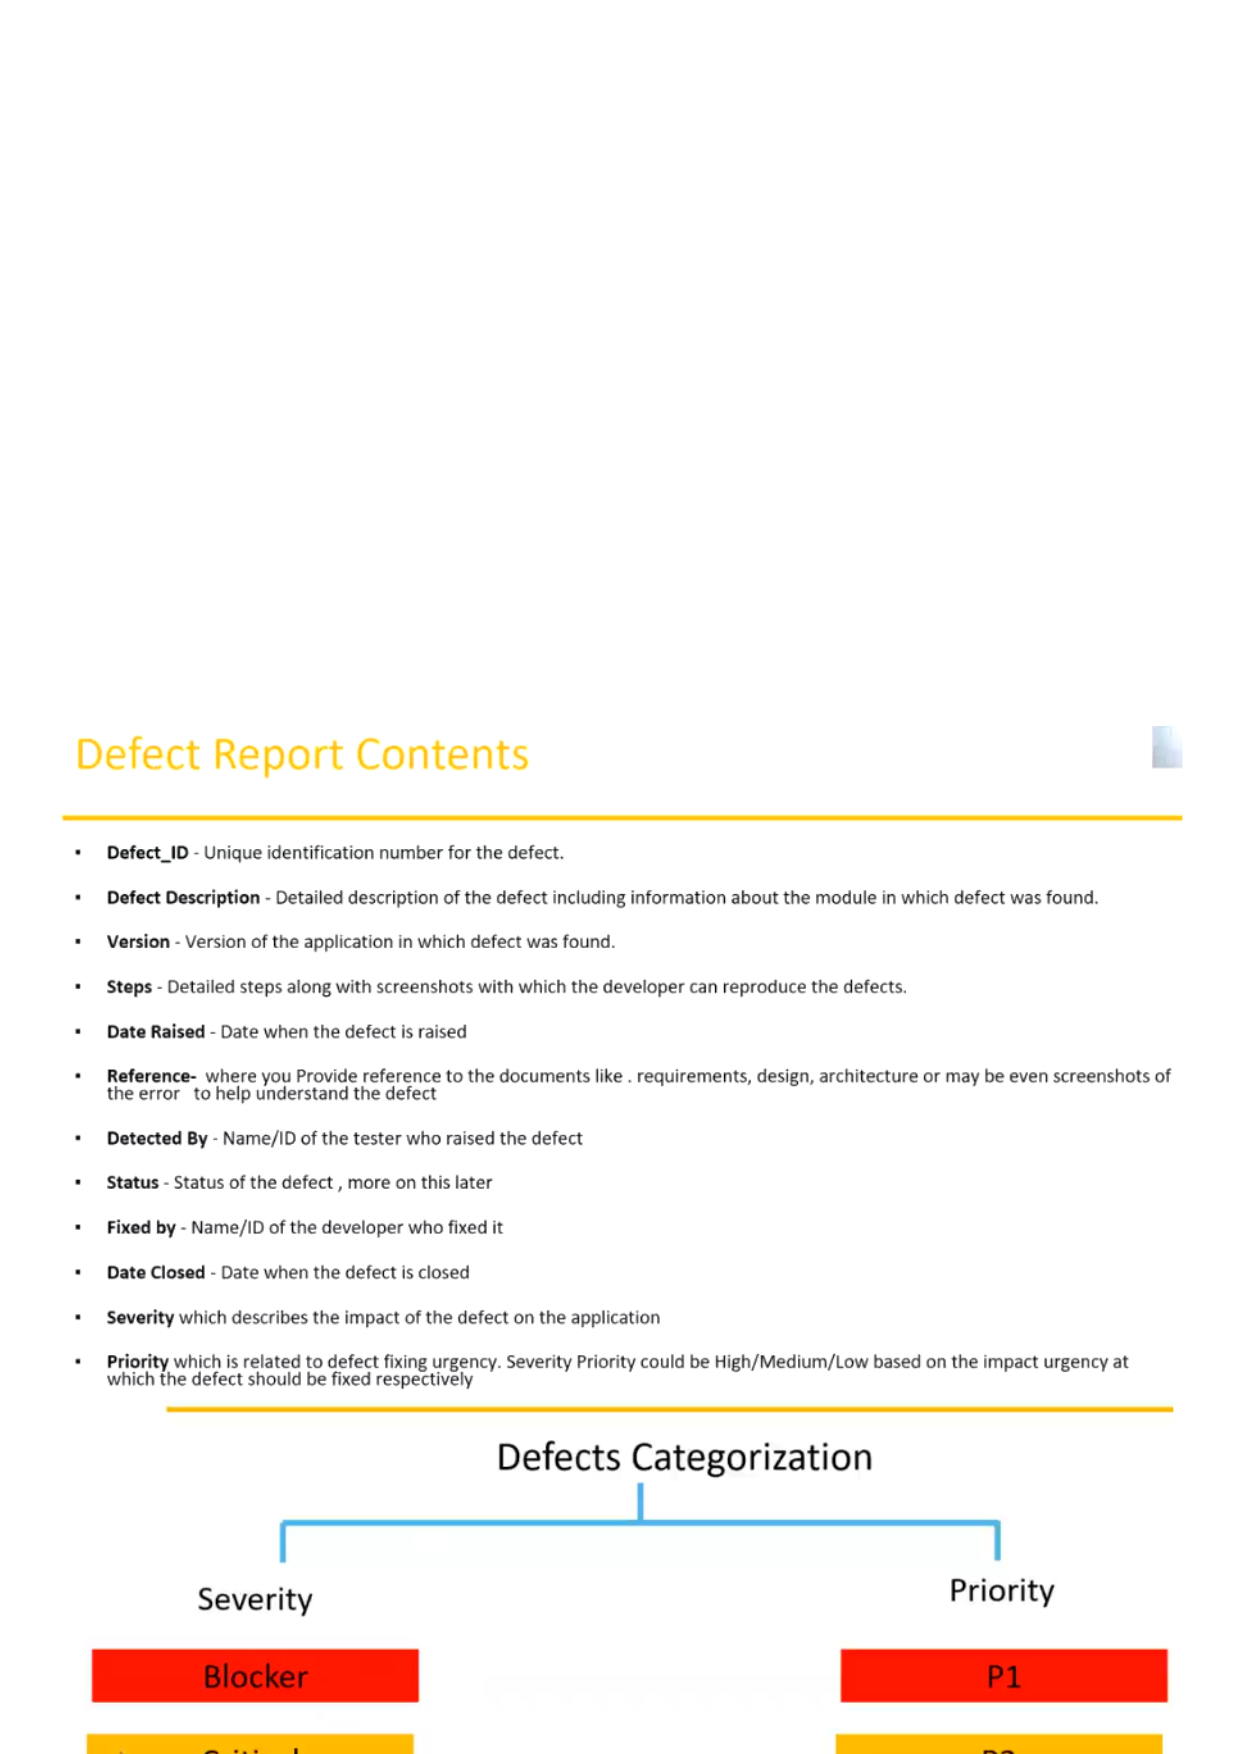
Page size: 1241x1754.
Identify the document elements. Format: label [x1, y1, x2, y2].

picture [56, 726, 1183, 1754]
